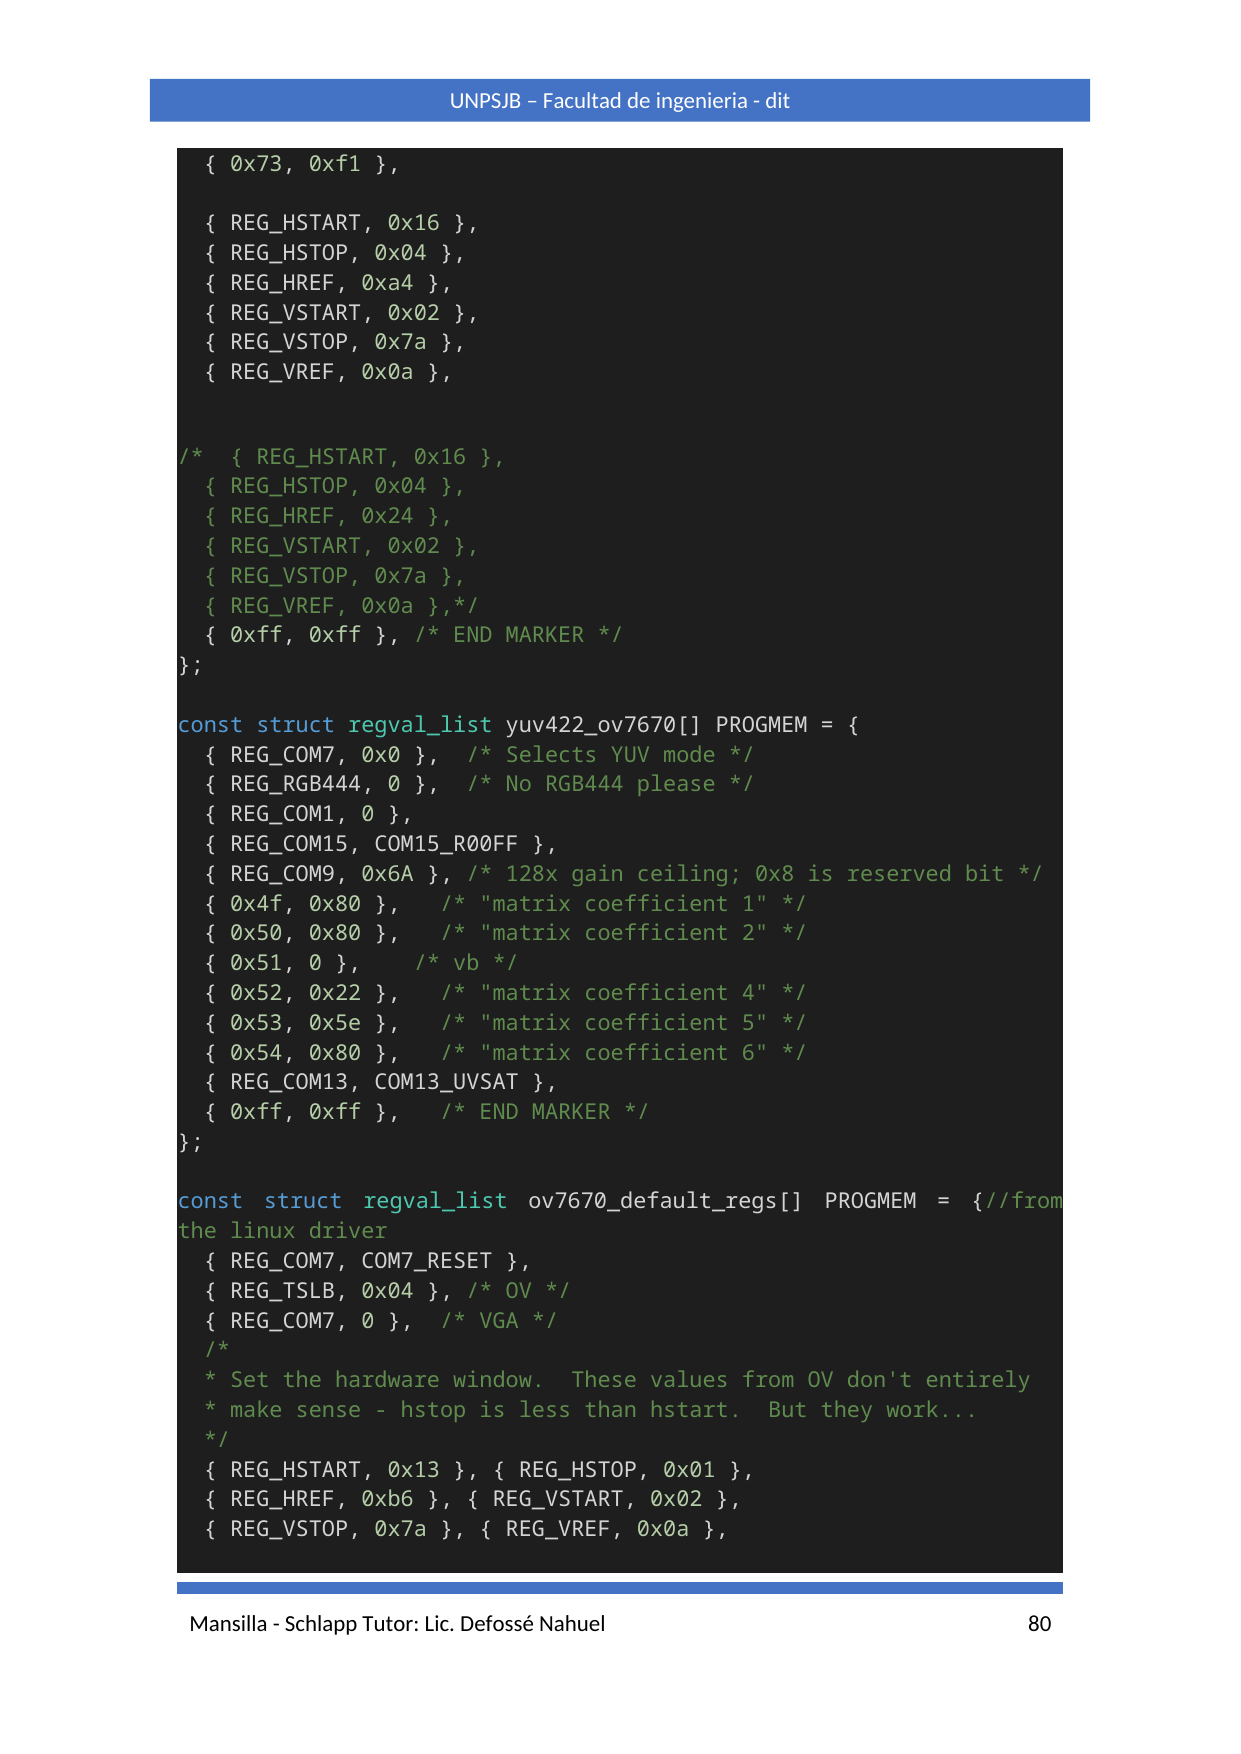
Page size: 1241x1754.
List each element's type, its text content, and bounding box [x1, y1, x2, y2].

text { REG_VSTOP, 0x7a }, [177, 326, 1063, 356]
text { REG_COM13, COM13_UVSAT }, [177, 1066, 1063, 1096]
text { REG_HSTART, 0x16 }, [177, 207, 1063, 237]
text { 0x52, 0x22 }, /* "matrix coefficient 4" */ [177, 977, 1063, 1007]
text { REG_COM7, COM7_RESET }, [177, 1245, 1063, 1275]
text }; [177, 1126, 1063, 1156]
text * make sense - hstop is less than hstart. But they work... [177, 1394, 1063, 1424]
text { REG_COM7, 0 }, /* VGA */ [177, 1305, 1063, 1334]
text const struct regval_list yuv422_ov7670[] PROGMEM = { [177, 709, 1063, 739]
text }; [177, 649, 1063, 679]
text { REG_VSTOP, 0x7a }, [177, 560, 1063, 590]
text { REG_RGB444, 0 }, /* No RGB444 please */ [177, 768, 1063, 798]
text { REG_VSTART, 0x02 }, [177, 530, 1063, 560]
text { REG_HREF, 0xb6 }, { REG_VSTART, 0x02 }, [177, 1483, 1063, 1513]
text { 0x51, 0 }, /* vb */ [177, 947, 1063, 977]
text * Set the hardware window. These values from OV don't entirely [177, 1364, 1063, 1394]
text { 0xff, 0xff }, /* END MARKER */ [177, 619, 1063, 649]
text { REG_COM15, COM15_R00FF }, [177, 828, 1063, 858]
text { 0xff, 0xff }, /* END MARKER */ [177, 1096, 1063, 1126]
text { REG_COM9, 0x6A }, /* 128x gain ceiling; 0x8 is reserved bit */ [177, 858, 1063, 888]
text { REG_COM1, 0 }, [177, 798, 1063, 828]
text */ [177, 1424, 1063, 1454]
text const struct regval_list ov7670_default_regs[] PROGMEM = {//from the linux driver [177, 1186, 1063, 1245]
text { REG_VSTART, 0x02 }, [177, 297, 1063, 326]
text { 0x50, 0x80 }, /* "matrix coefficient 2" */ [177, 917, 1063, 947]
text { REG_HREF, 0xa4 }, [177, 267, 1063, 297]
text { 0x53, 0x5e }, /* "matrix coefficient 5" */ [177, 1007, 1063, 1037]
text /* [177, 1334, 1063, 1364]
text { 0x73, 0xf1 }, [177, 148, 1063, 177]
text { REG_TSLB, 0x04 }, /* OV */ [177, 1275, 1063, 1305]
text { REG_HSTOP, 0x04 }, [177, 237, 1063, 267]
text { REG_HSTART, 0x13 }, { REG_HSTOP, 0x01 }, [177, 1454, 1063, 1483]
text { REG_VSTOP, 0x7a }, { REG_VREF, 0x0a }, [177, 1513, 1063, 1543]
text { REG_VREF, 0x0a }, [177, 356, 1063, 386]
text { 0x4f, 0x80 }, /* "matrix coefficient 1" */ [177, 888, 1063, 917]
text { REG_HREF, 0x24 }, [177, 500, 1063, 530]
text /* { REG_HSTART, 0x16 }, [177, 441, 1063, 471]
text { REG_VREF, 0x0a },*/ [177, 590, 1063, 619]
text { REG_HSTOP, 0x04 }, [177, 471, 1063, 500]
text { 0x54, 0x80 }, /* "matrix coefficient 6" */ [177, 1037, 1063, 1066]
text { REG_COM7, 0x0 }, /* Selects YUV mode */ [177, 739, 1063, 768]
